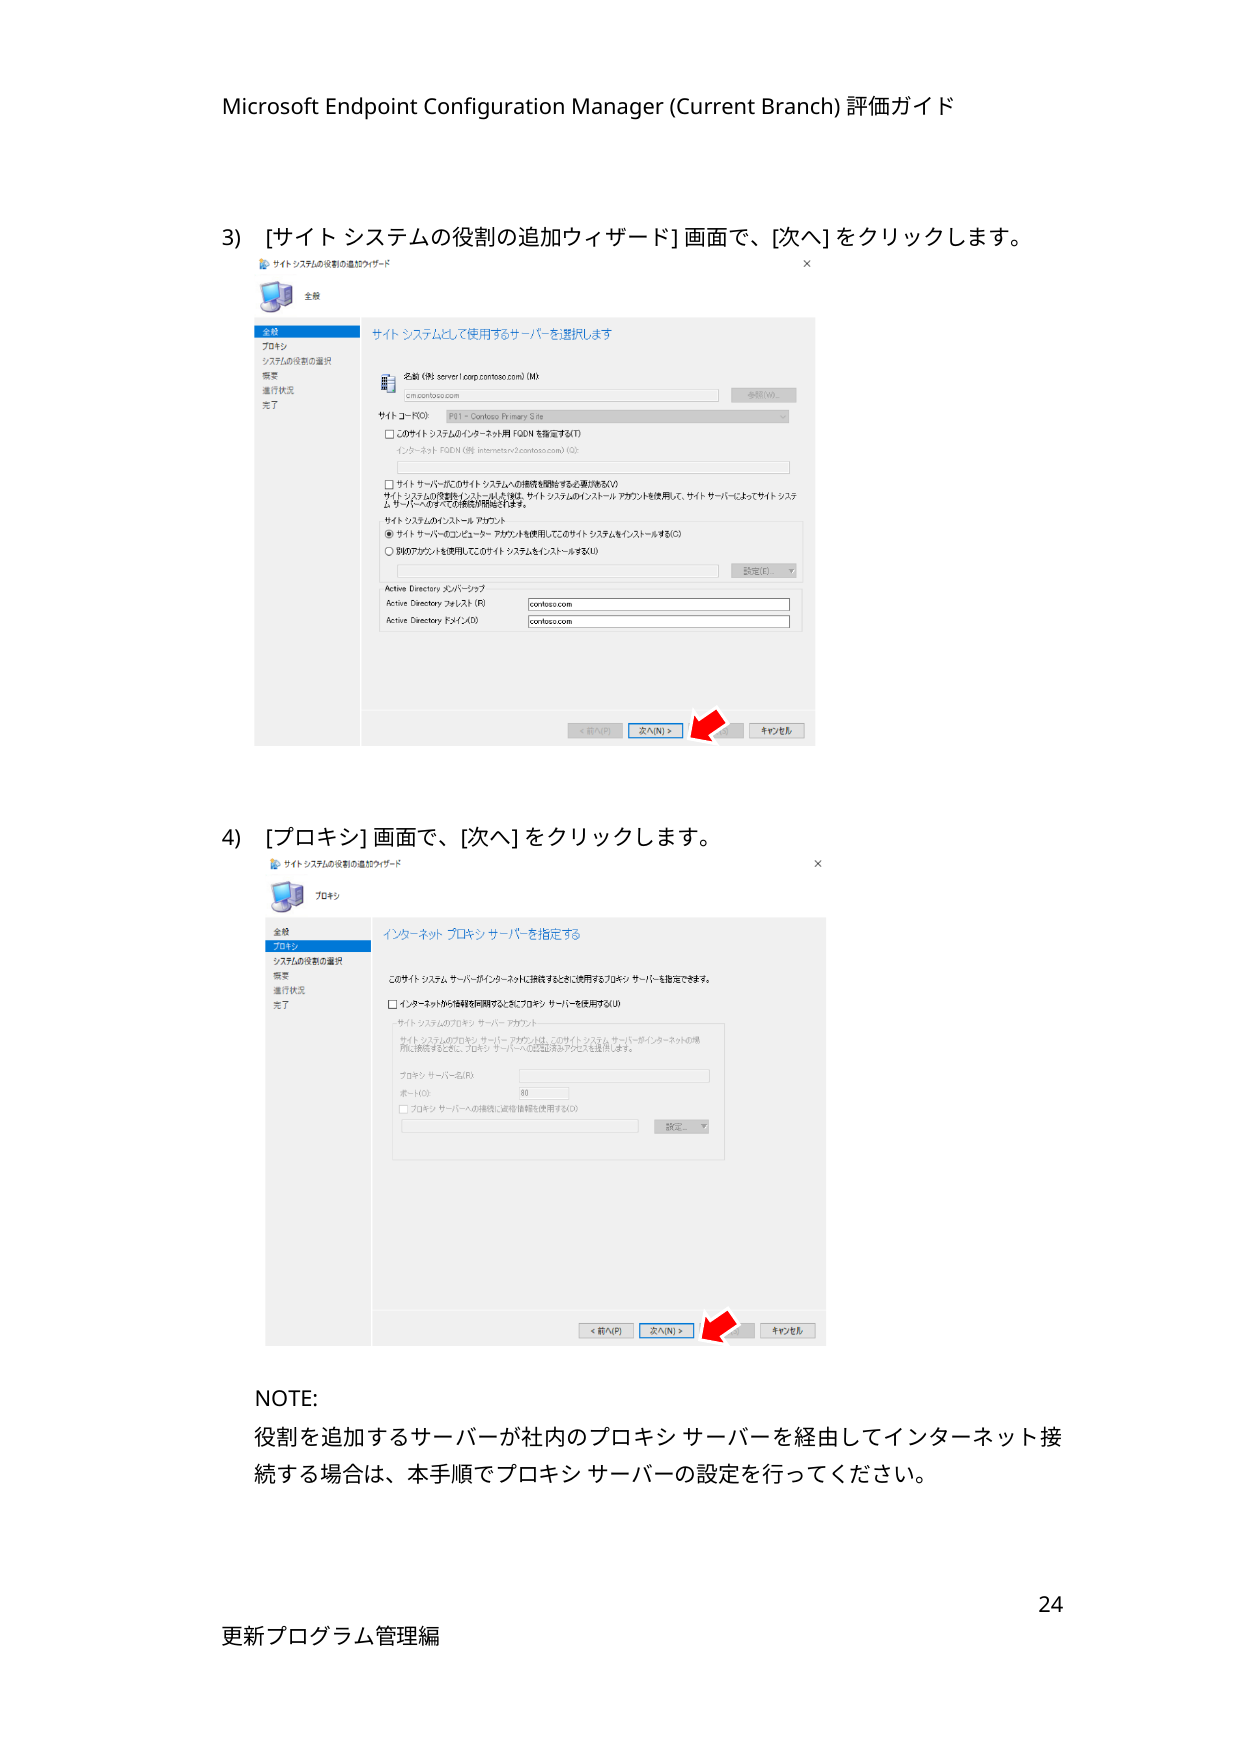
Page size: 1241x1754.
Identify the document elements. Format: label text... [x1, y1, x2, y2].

picture [254, 254, 816, 746]
list [プロキシ] 画面で、[次へ] をクリックします。 [222, 817, 1063, 854]
picture [265, 854, 827, 1346]
text NOTE: [254, 1379, 1063, 1417]
text 役割を追加するサーバーが社内のプロキシ サーバーを経由してインターネット接続する場合は、本手順でプロキシ サーバーの設定を行ってください。 [254, 1417, 1063, 1492]
list [サイト システムの役割の追加ウィザード] 画面で、[次へ] をクリックします。 [222, 217, 1063, 254]
